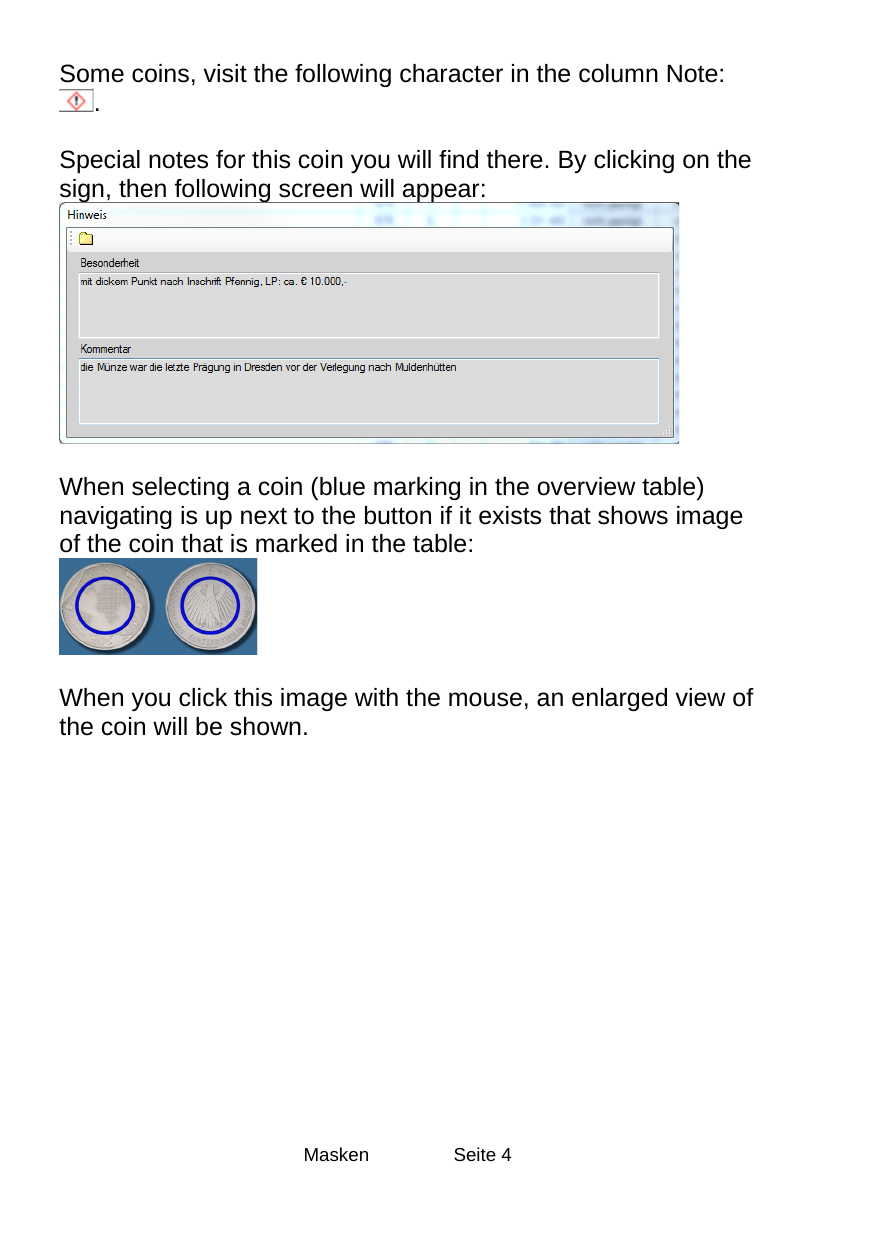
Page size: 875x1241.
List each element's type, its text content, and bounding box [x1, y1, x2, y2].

picture [59, 202, 680, 444]
text When you click this image with the mouse, an enlarged view of the coin will be shown. [59, 683, 756, 741]
text When selecting a coin (blue marking in the overview table) navigating is up next to the button if it exists that shows image of the coin that is marked in the table: [59, 472, 756, 558]
picture [59, 558, 258, 655]
picture [59, 88, 94, 112]
text Special notes for this coin you will find there. By clicking on the sign, then following screen will appear: [59, 145, 756, 203]
text Some coins, visit the following character in the column Note: . [59, 59, 756, 117]
